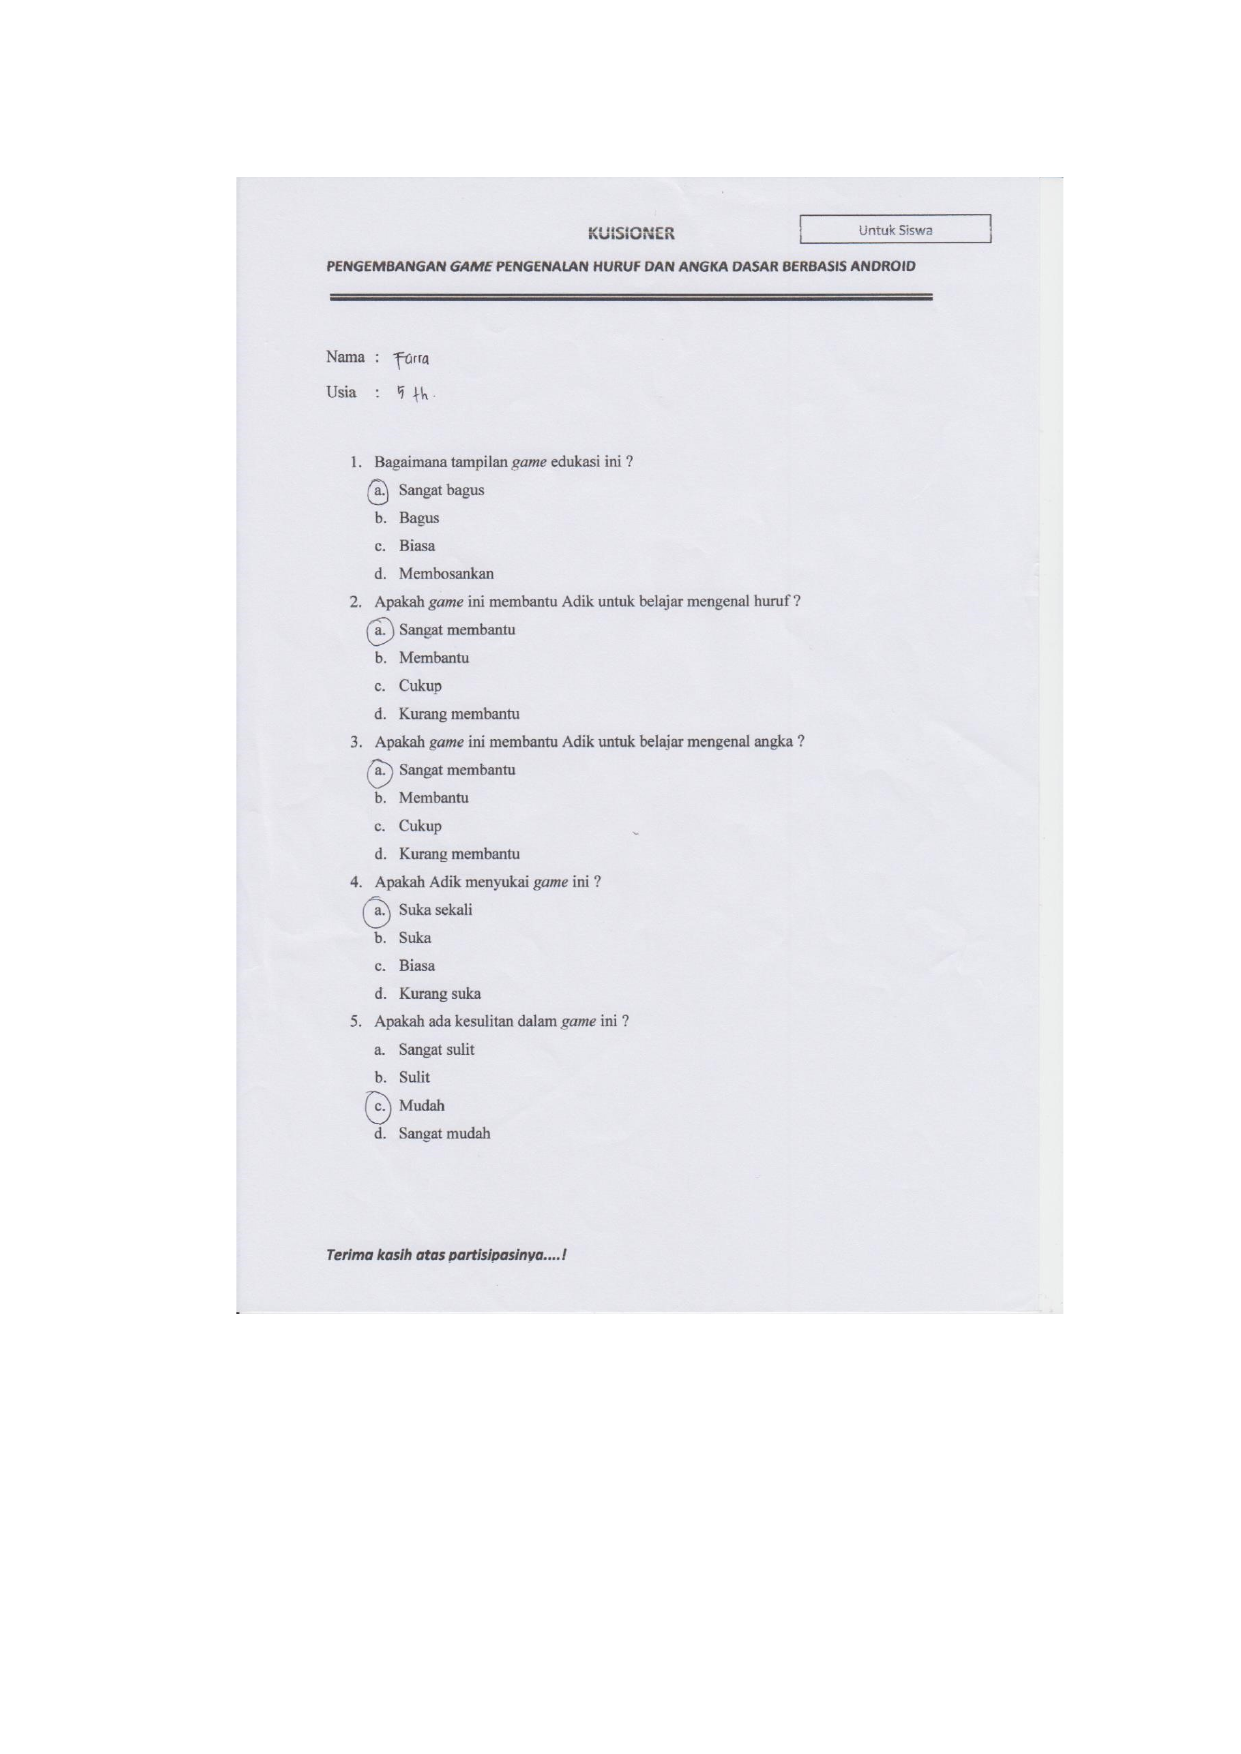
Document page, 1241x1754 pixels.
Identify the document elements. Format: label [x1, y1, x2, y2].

picture [236, 177, 1064, 1314]
